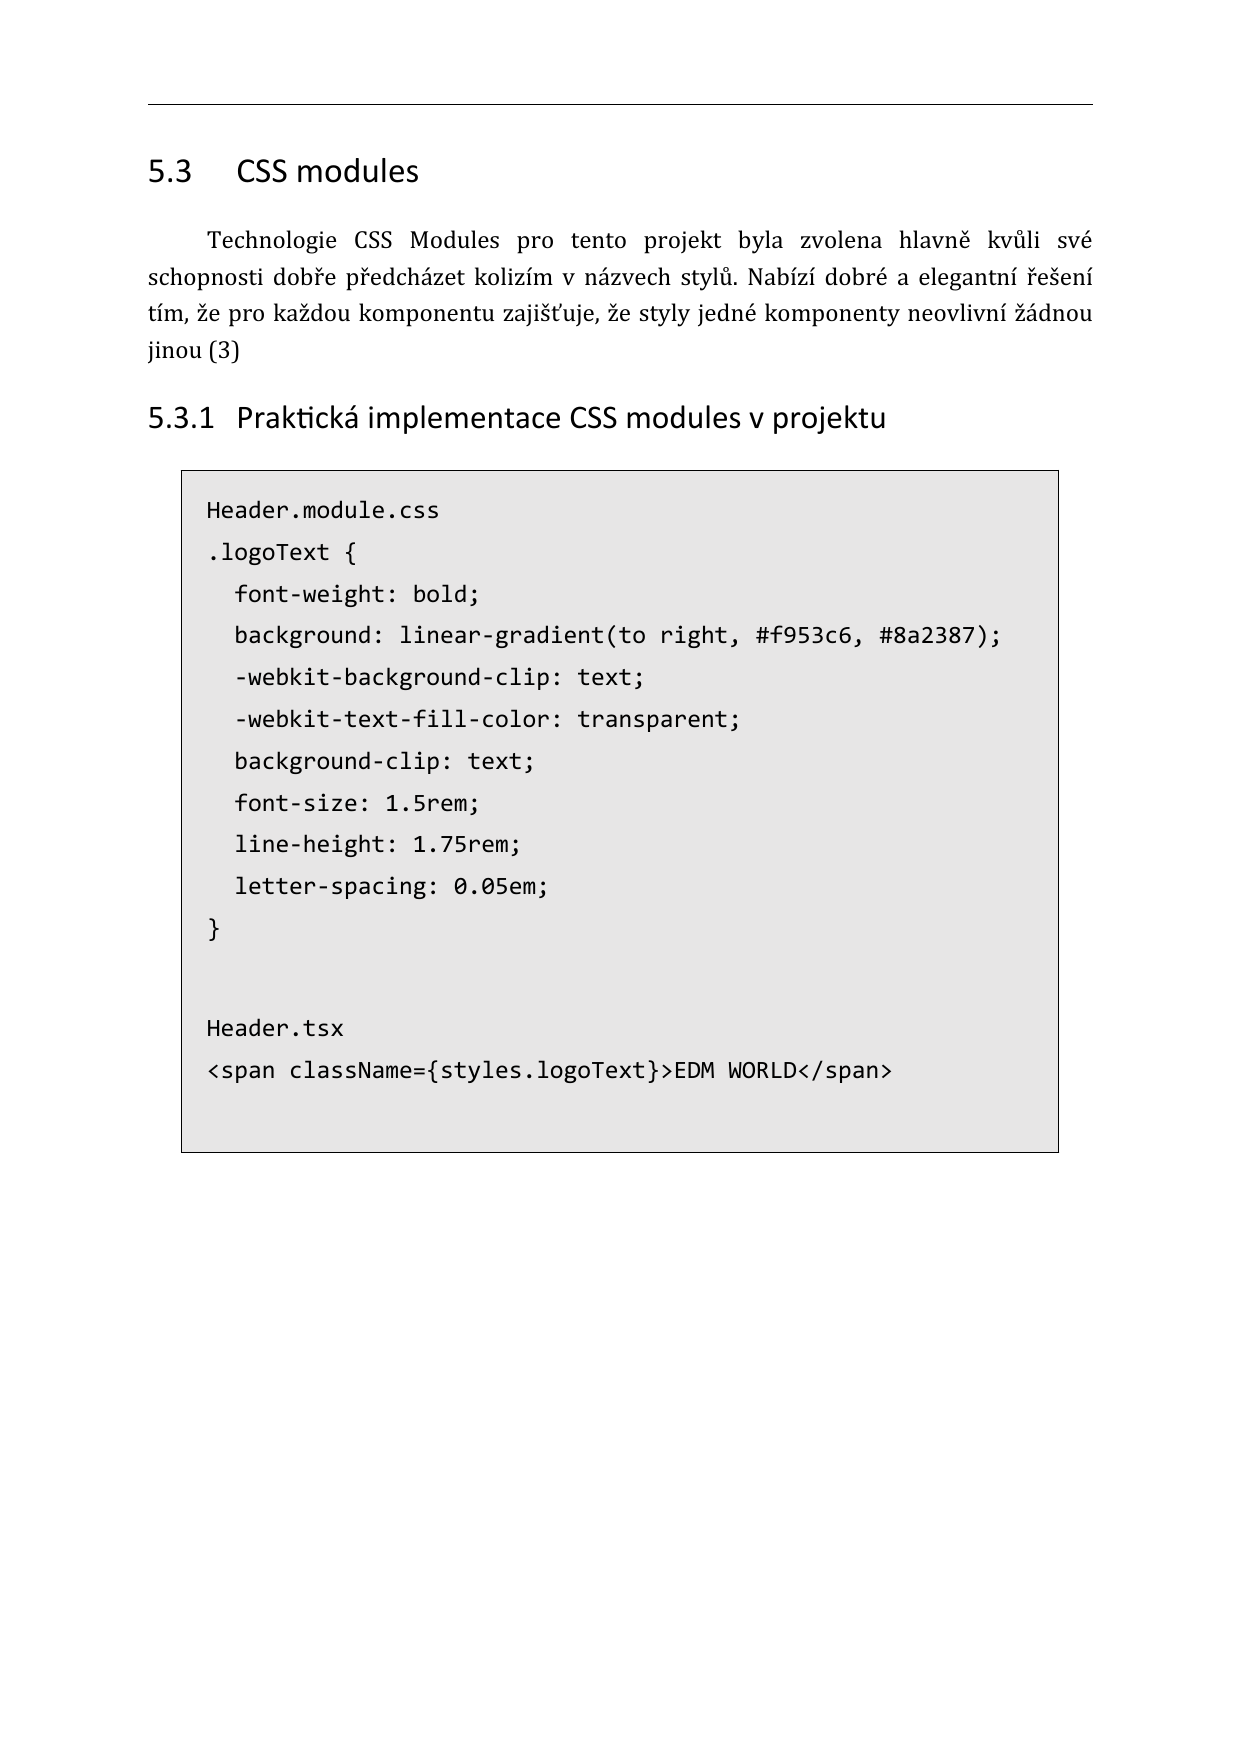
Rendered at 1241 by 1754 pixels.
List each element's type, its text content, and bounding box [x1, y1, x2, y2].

text font-weight: bold; [182, 553, 1058, 595]
text background: linear-gradient(to right, #f953c6, #8a2387); [182, 595, 1058, 637]
text .logoText { [182, 511, 1058, 553]
text background-clip: text; [182, 720, 1058, 762]
text letter-spacing: 0.05em; [182, 846, 1058, 887]
text Header.tsx [182, 929, 1058, 1029]
text line-height: 1.75rem; [182, 804, 1058, 846]
text -webkit-text-fill-color: transparent; [182, 678, 1058, 720]
text Header.module.css [182, 471, 1058, 511]
text font-size: 1.5rem; [182, 762, 1058, 804]
subtitle CSS modules [148, 148, 1093, 191]
subtitle Praktická implementace CSS modules v projektu [148, 396, 1093, 437]
text -webkit-background-clip: text; [182, 637, 1058, 678]
text Technologie CSS Modules pro tento projekt byla zvolena hlavně kvůli své schopnosti dobře předcházet kolizím v názvech stylů. Nabízí dobré a elegantní řešení tím, že pro každou komponentu zajišťuje, že styly jedné komponenty neovlivní žádnou jinou [148, 225, 1093, 364]
text } [182, 887, 1058, 929]
text <span className={styles.logoText}>EDM WORLD</span> [182, 1029, 1058, 1071]
